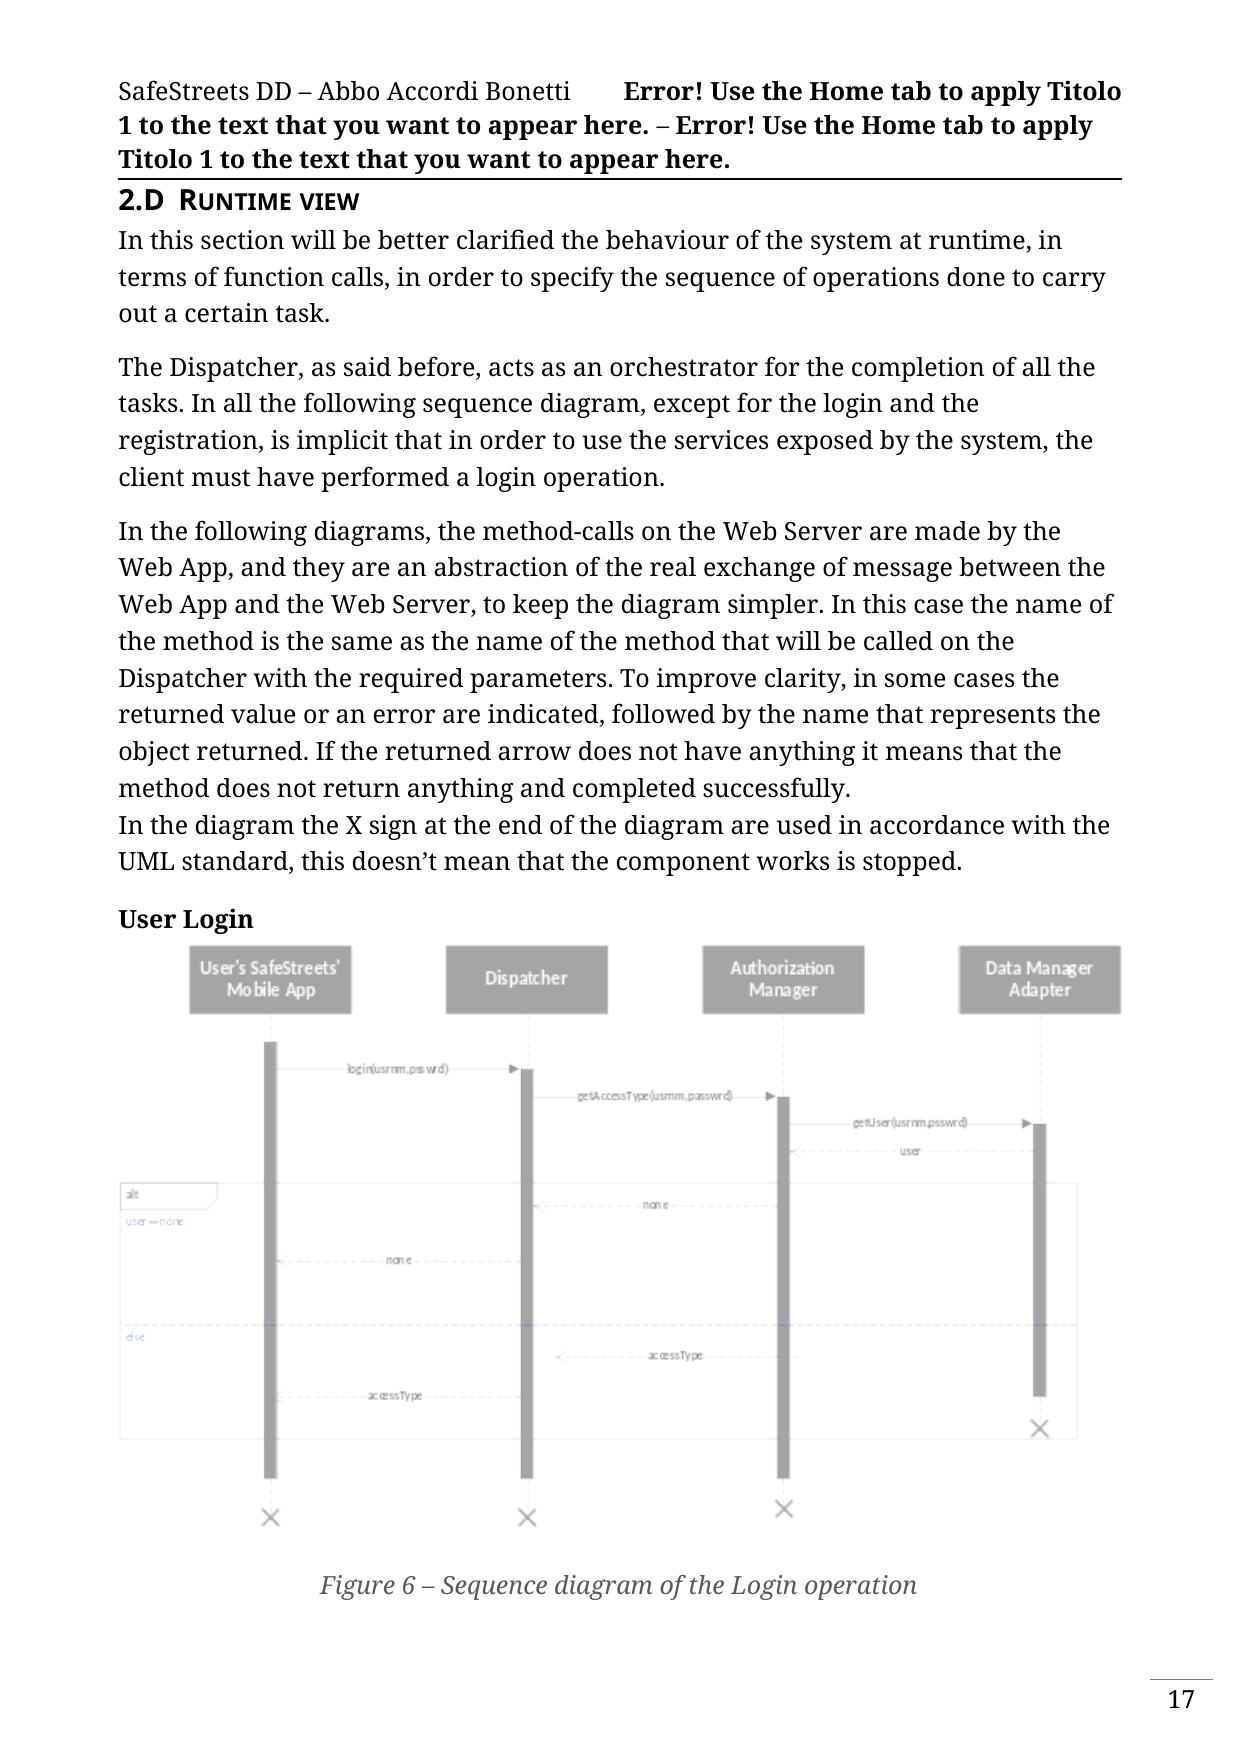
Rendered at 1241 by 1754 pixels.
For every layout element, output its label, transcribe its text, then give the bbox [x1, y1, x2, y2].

subtitle Runtime view [118, 180, 1122, 219]
subtitle User Login [118, 902, 1122, 936]
text Figure 6 – Sequence diagram of the Login operation [118, 1568, 1122, 1602]
text In the following diagrams, the method-calls on the Web Server are made by the Web App, and they are an abstraction of the real exchange of message between the Web App and the Web Server, to keep the diagram simpler. In this case the name of the method is the same as the name of the method that will be called on the Dispatcher with the required parameters. To improve clarity, in some cases the returned value or an error are indicated, followed by the name that represents the object returned. If the returned arrow does not have anything it means that the method does not return anything and completed successfully. In the diagram the X sign at the end of the diagram are used in accordance with the UML standard, this doesn’t mean that the component works is stopped. [118, 513, 1122, 878]
text The Dispatcher, as said before, acts as an orchestrator for the completion of all the tasks. In all the following sequence diagram, except for the login and the registration, is implicit that in order to use the services exposed by the system, the client must have performed a login operation. [118, 349, 1122, 494]
text In this section will be better clarified the behaviour of the system at runtime, in terms of function calls, in order to specify the sequence of operations done to carry out a certain task. [118, 222, 1122, 330]
